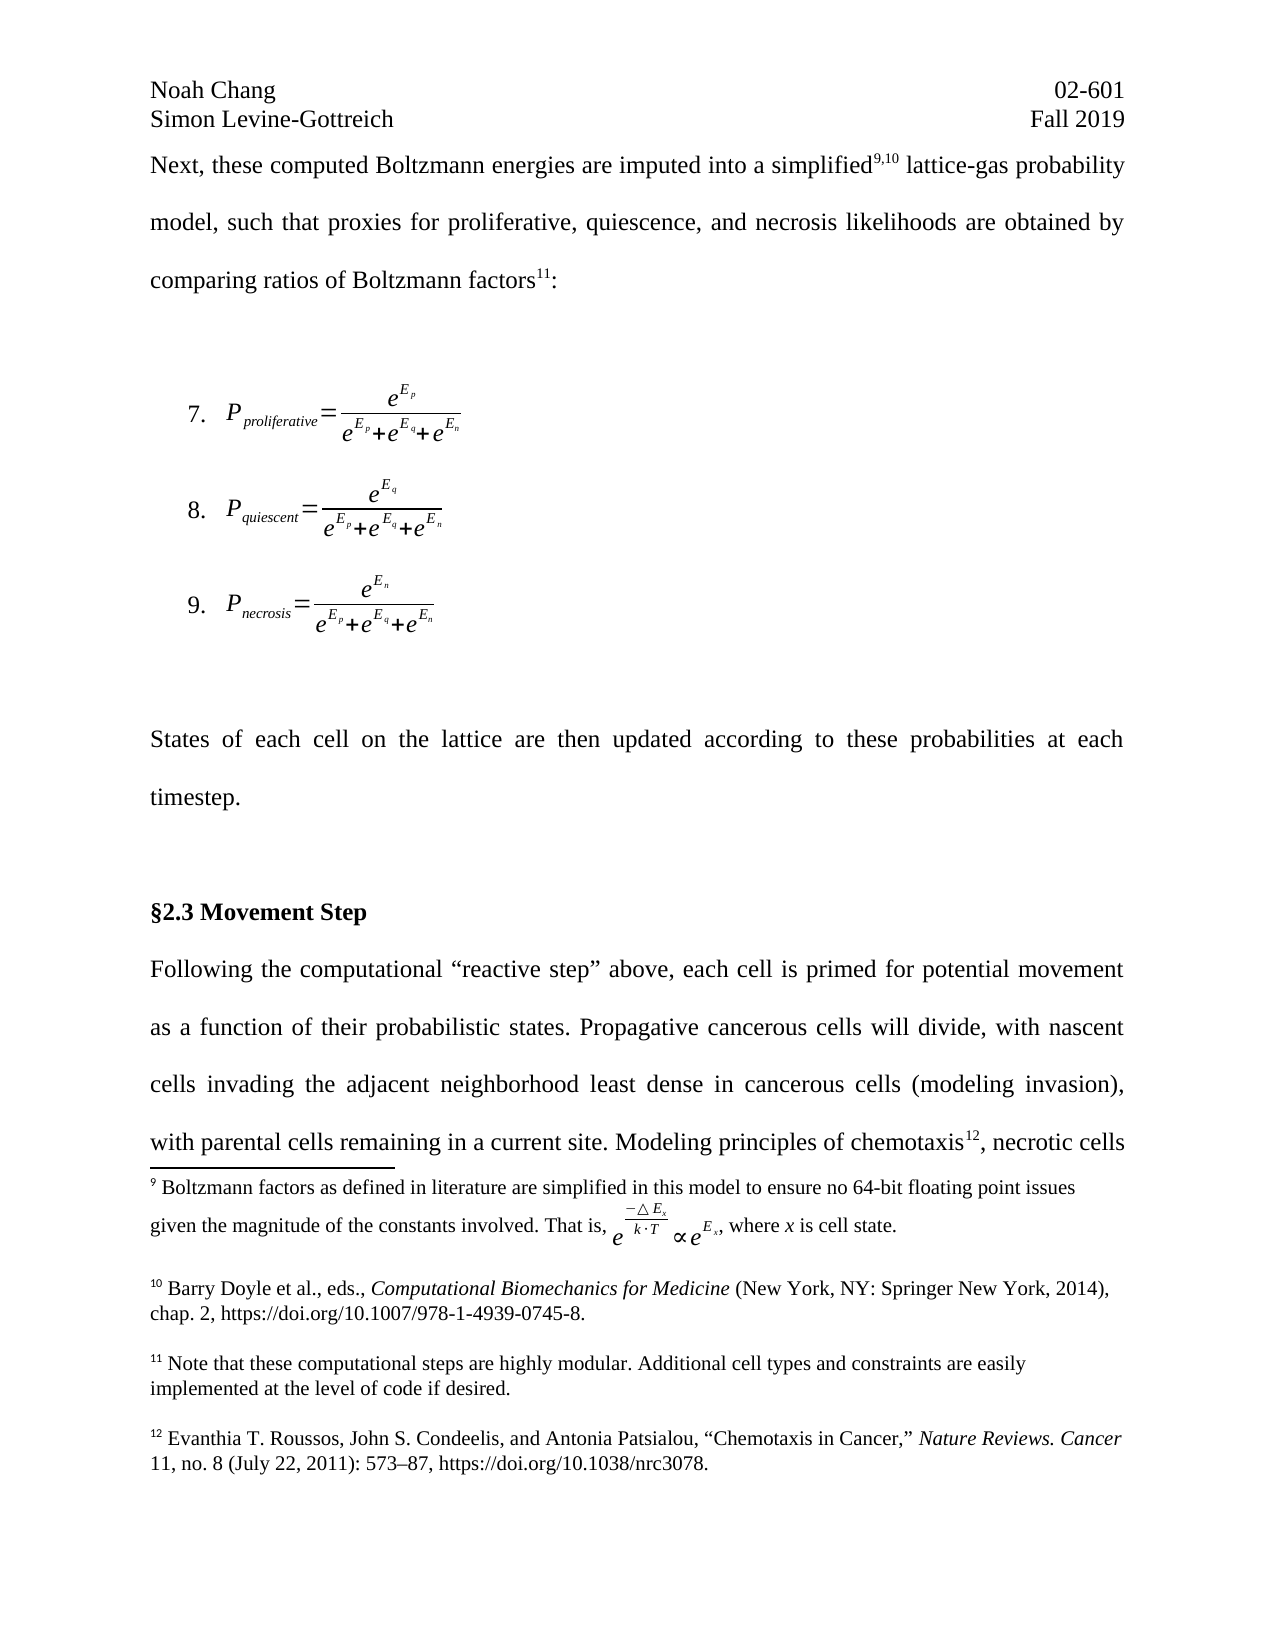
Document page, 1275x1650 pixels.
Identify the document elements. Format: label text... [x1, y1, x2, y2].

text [150, 954, 1125, 1156]
text States of each cell on the lattice are then updated according to these probabilities at each timestep. [150, 724, 1125, 811]
text §2.3 Movement Step [150, 897, 1125, 926]
text Next, these computed Boltzmann energies are imputed into a simplified, lattice-gas probability model, such that proxies for proliferative, quiescence, and necrosis likelihoods are obtained by comparing ratios of Boltzmann factors: [150, 150, 1125, 294]
